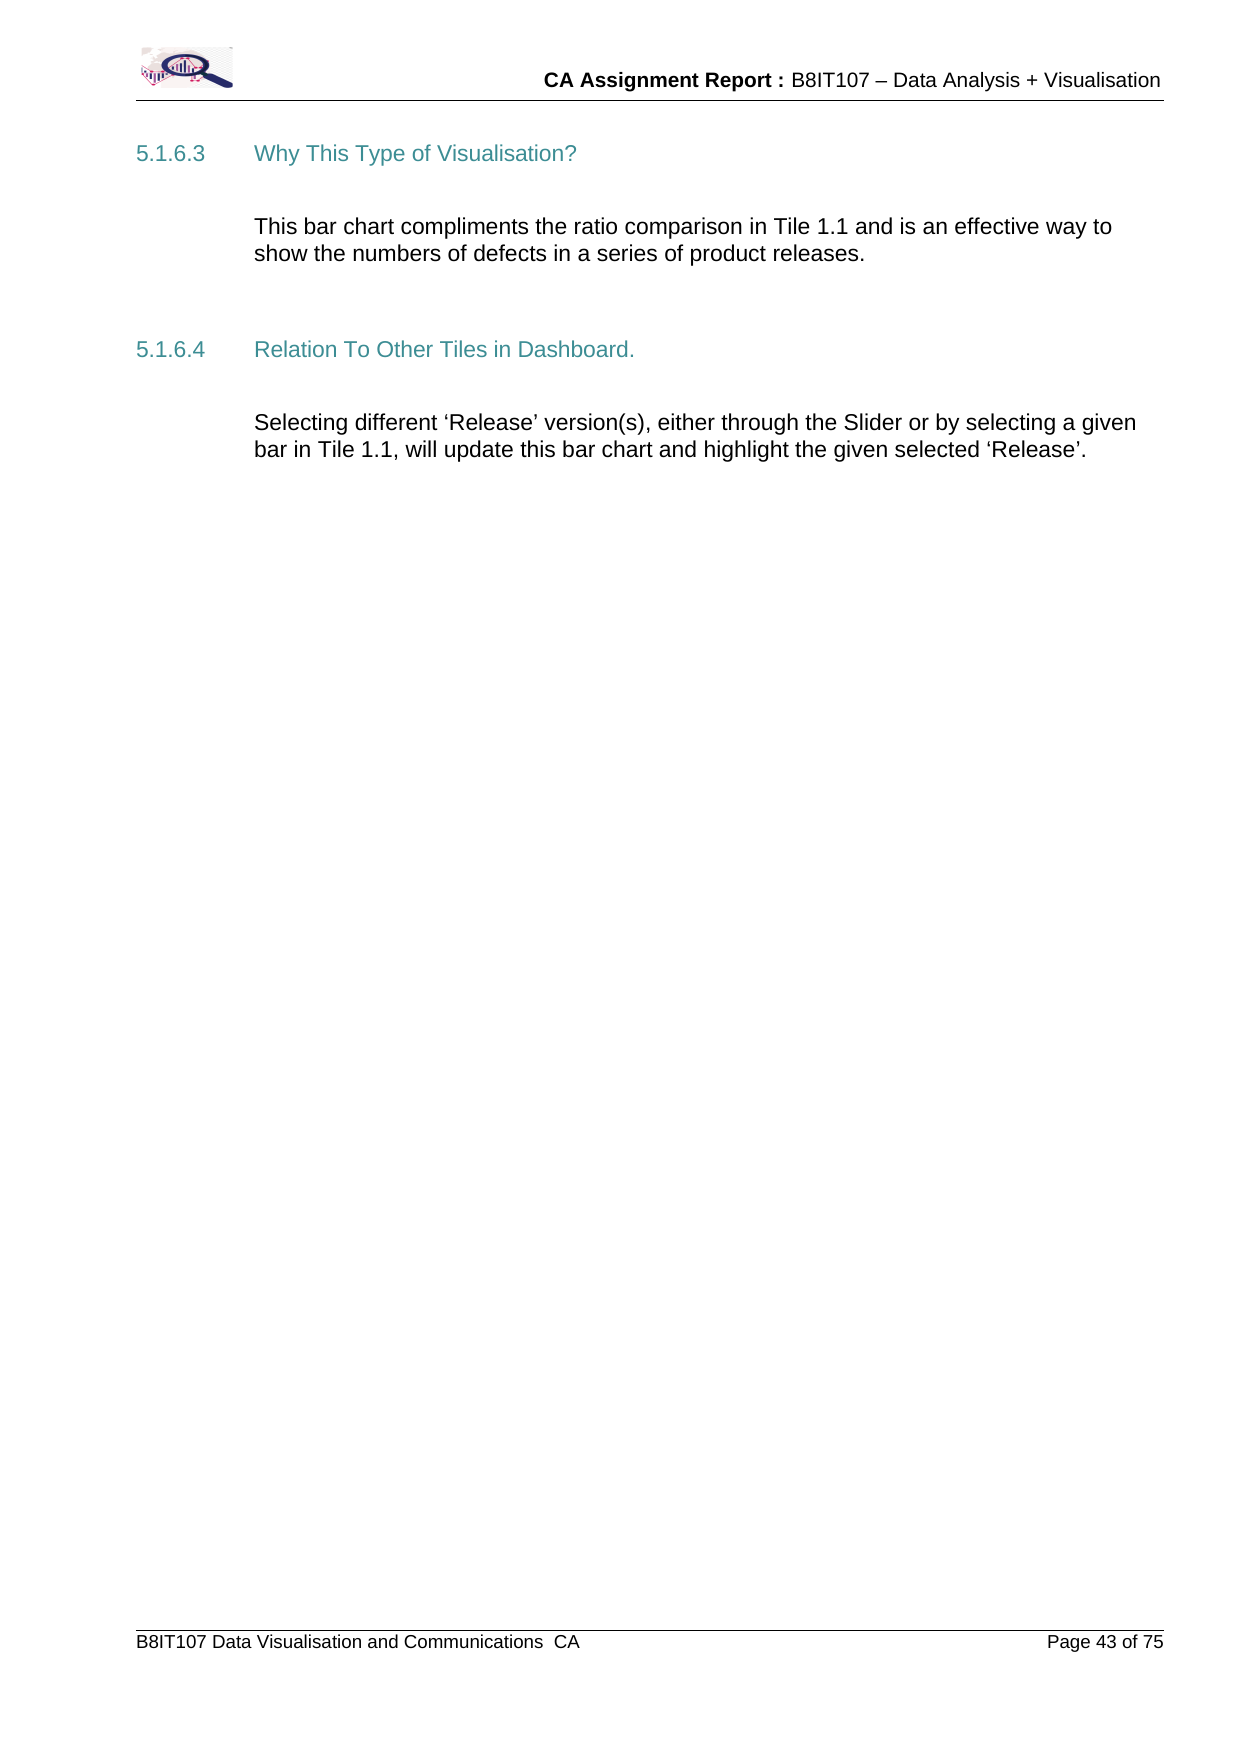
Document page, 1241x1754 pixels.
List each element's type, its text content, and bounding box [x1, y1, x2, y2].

subtitle Relation To Other Tiles in Dashboard. [136, 336, 1163, 363]
subtitle Why This Type of Visualisation? [136, 140, 1163, 167]
text This bar chart compliments the ratio comparison in Tile 1.1 and is an effective way to show the numbers of defects in a series of product releases. [254, 213, 1163, 267]
text Selecting different ‘Release’ version(s), either through the Slider or by selecting a given bar in Tile 1.1, will update this bar chart and highlight the given selected ‘Release’. [254, 408, 1163, 463]
picture [141, 47, 233, 88]
